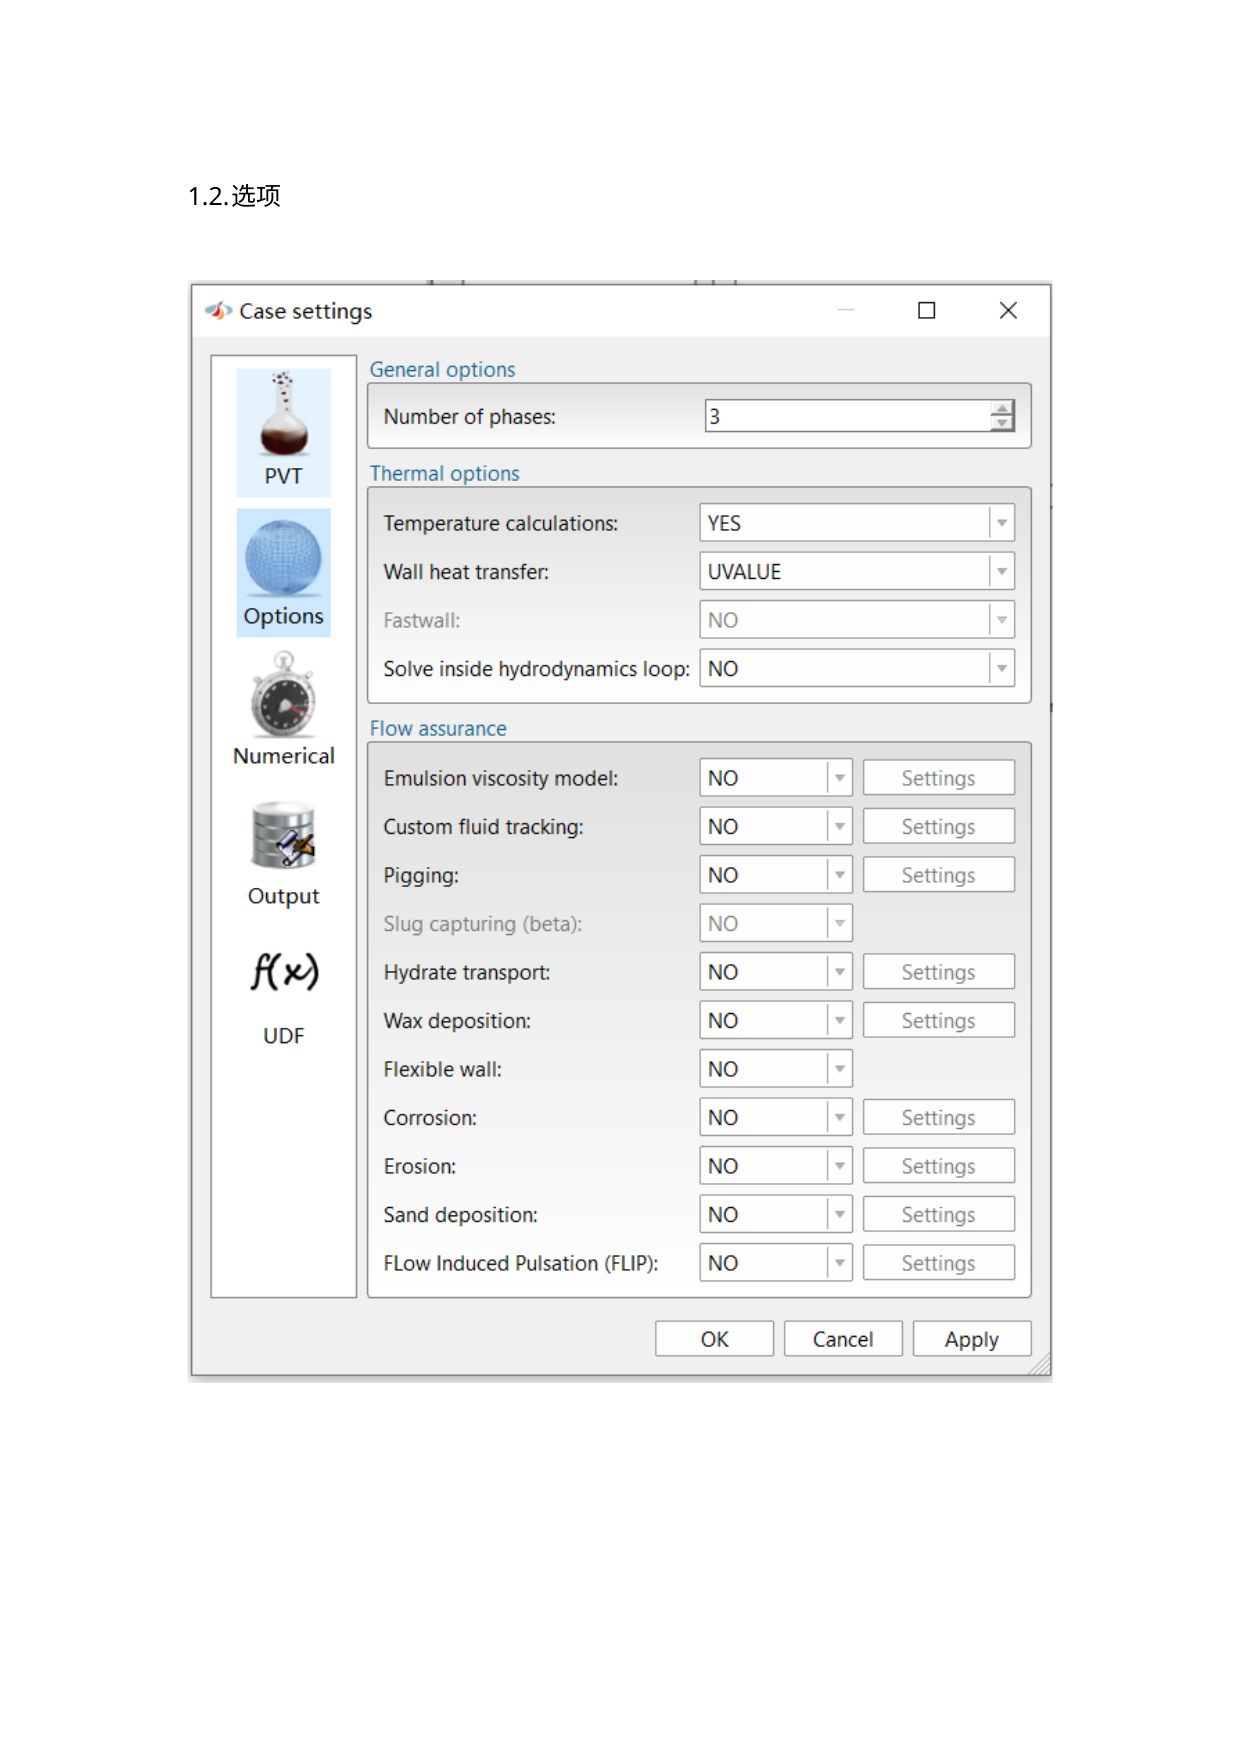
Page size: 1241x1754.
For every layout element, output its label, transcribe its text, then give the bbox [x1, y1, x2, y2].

text 选项 [187, 162, 1053, 227]
picture [187, 280, 1053, 1383]
